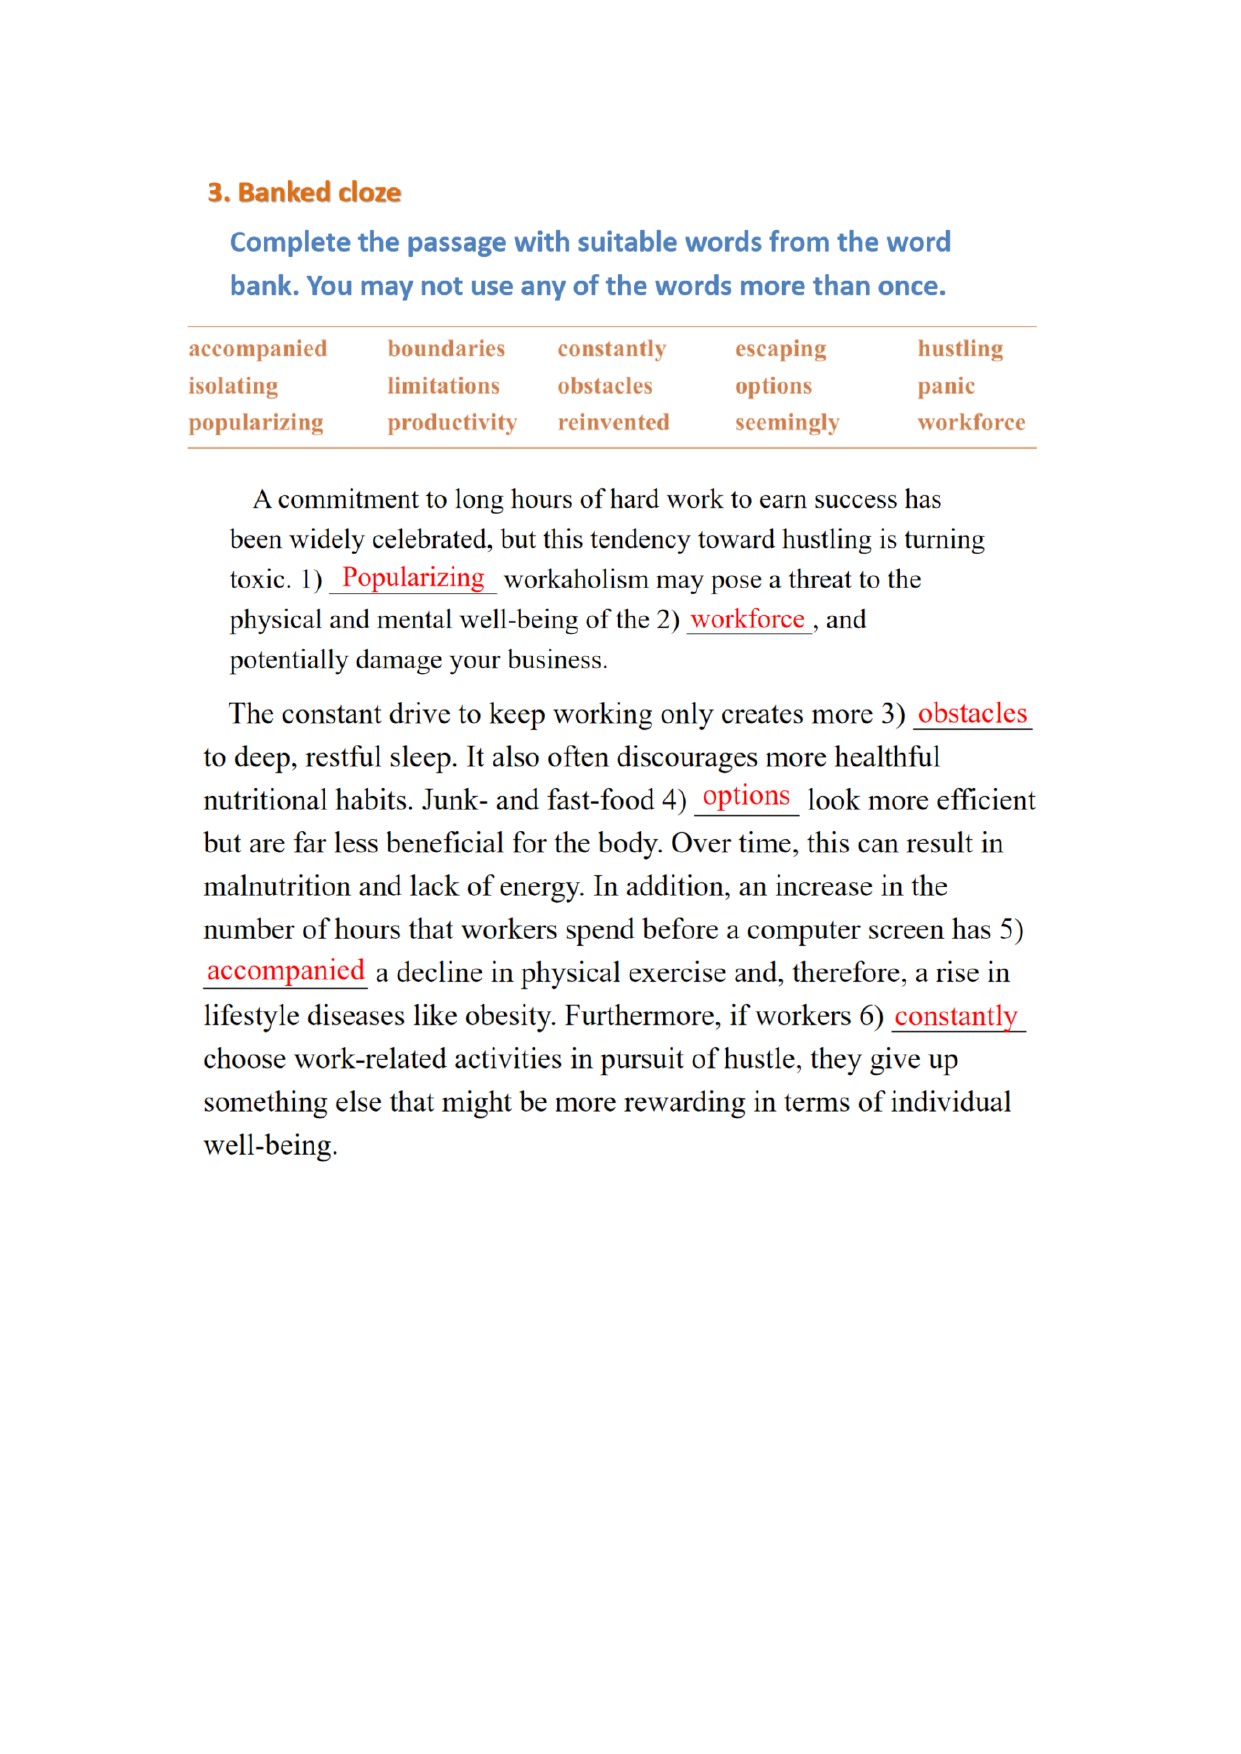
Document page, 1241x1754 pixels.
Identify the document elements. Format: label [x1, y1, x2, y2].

picture [187, 162, 1053, 679]
picture [187, 682, 1053, 1172]
